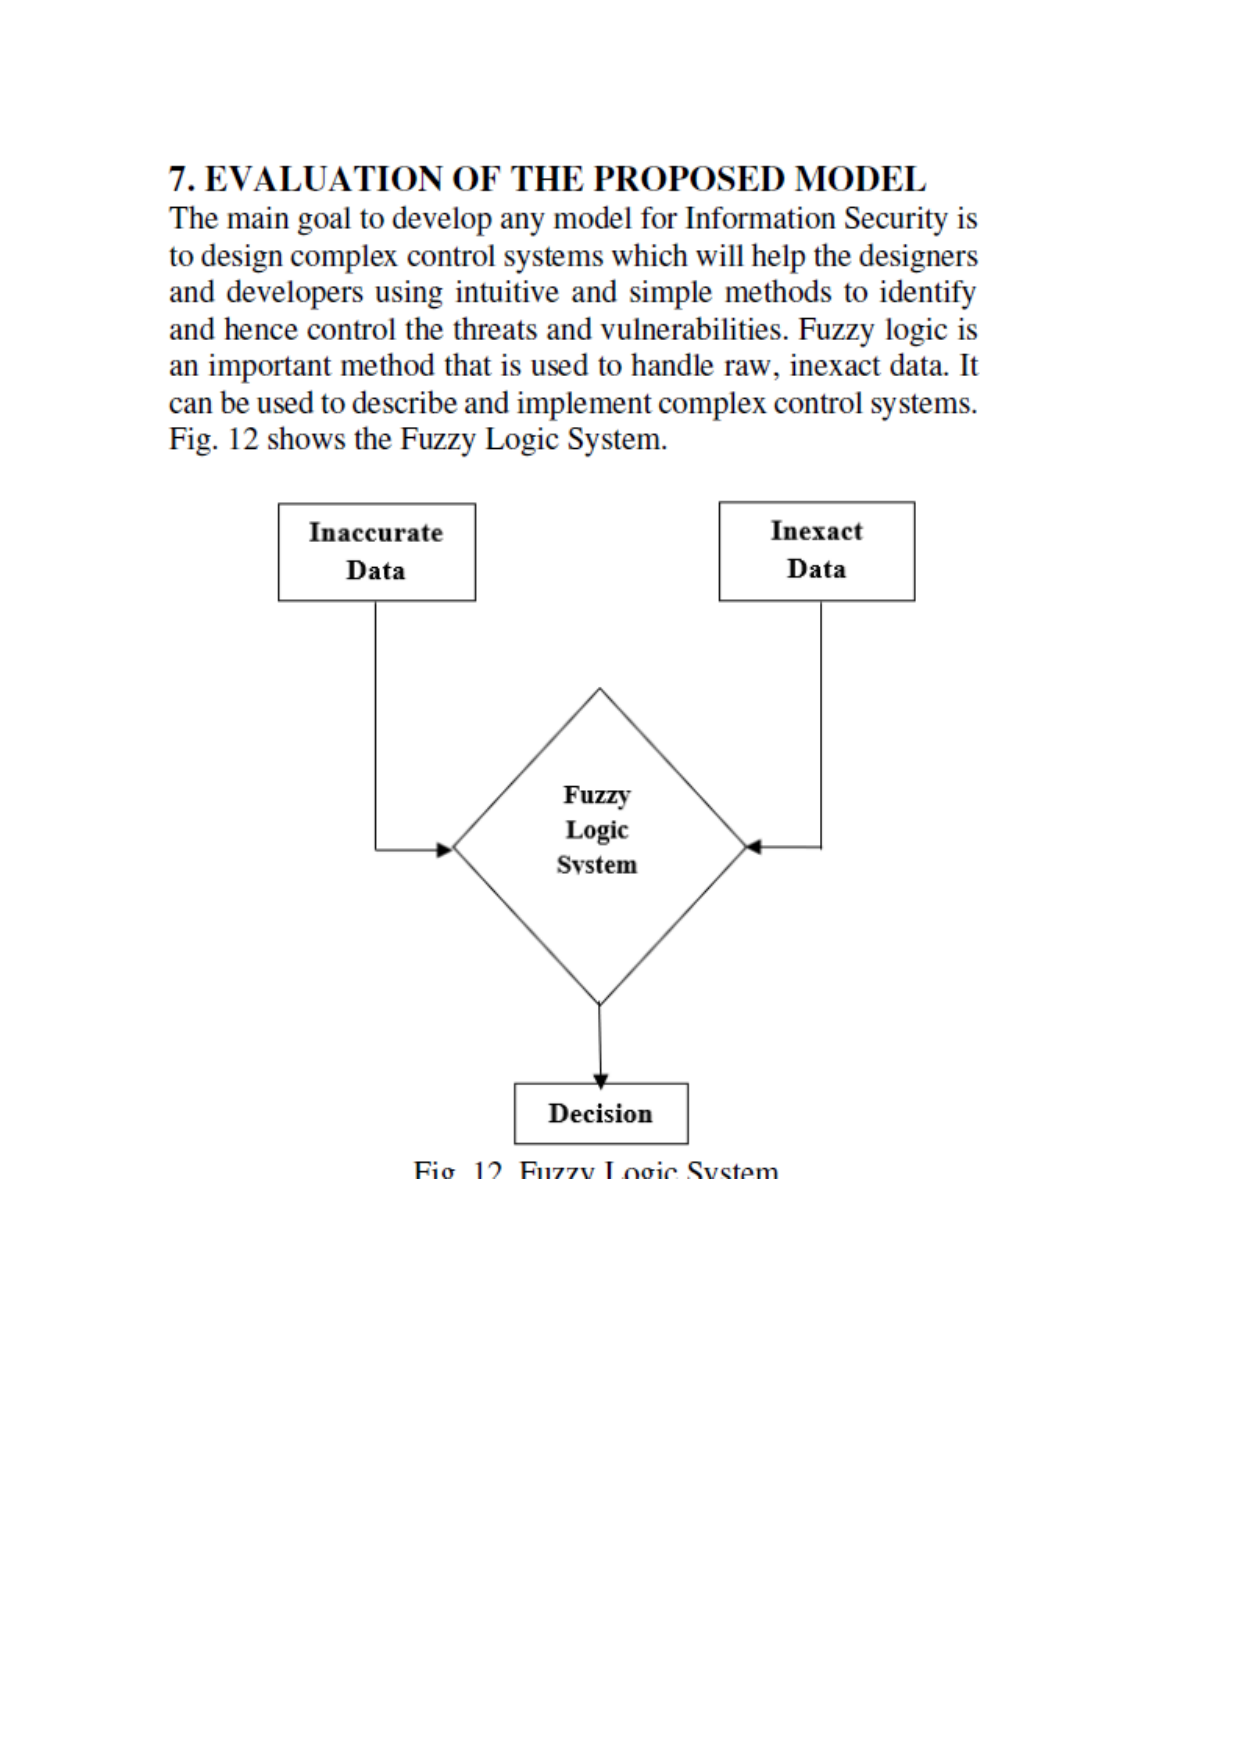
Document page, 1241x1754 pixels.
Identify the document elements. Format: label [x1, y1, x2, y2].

picture [150, 150, 1005, 1179]
